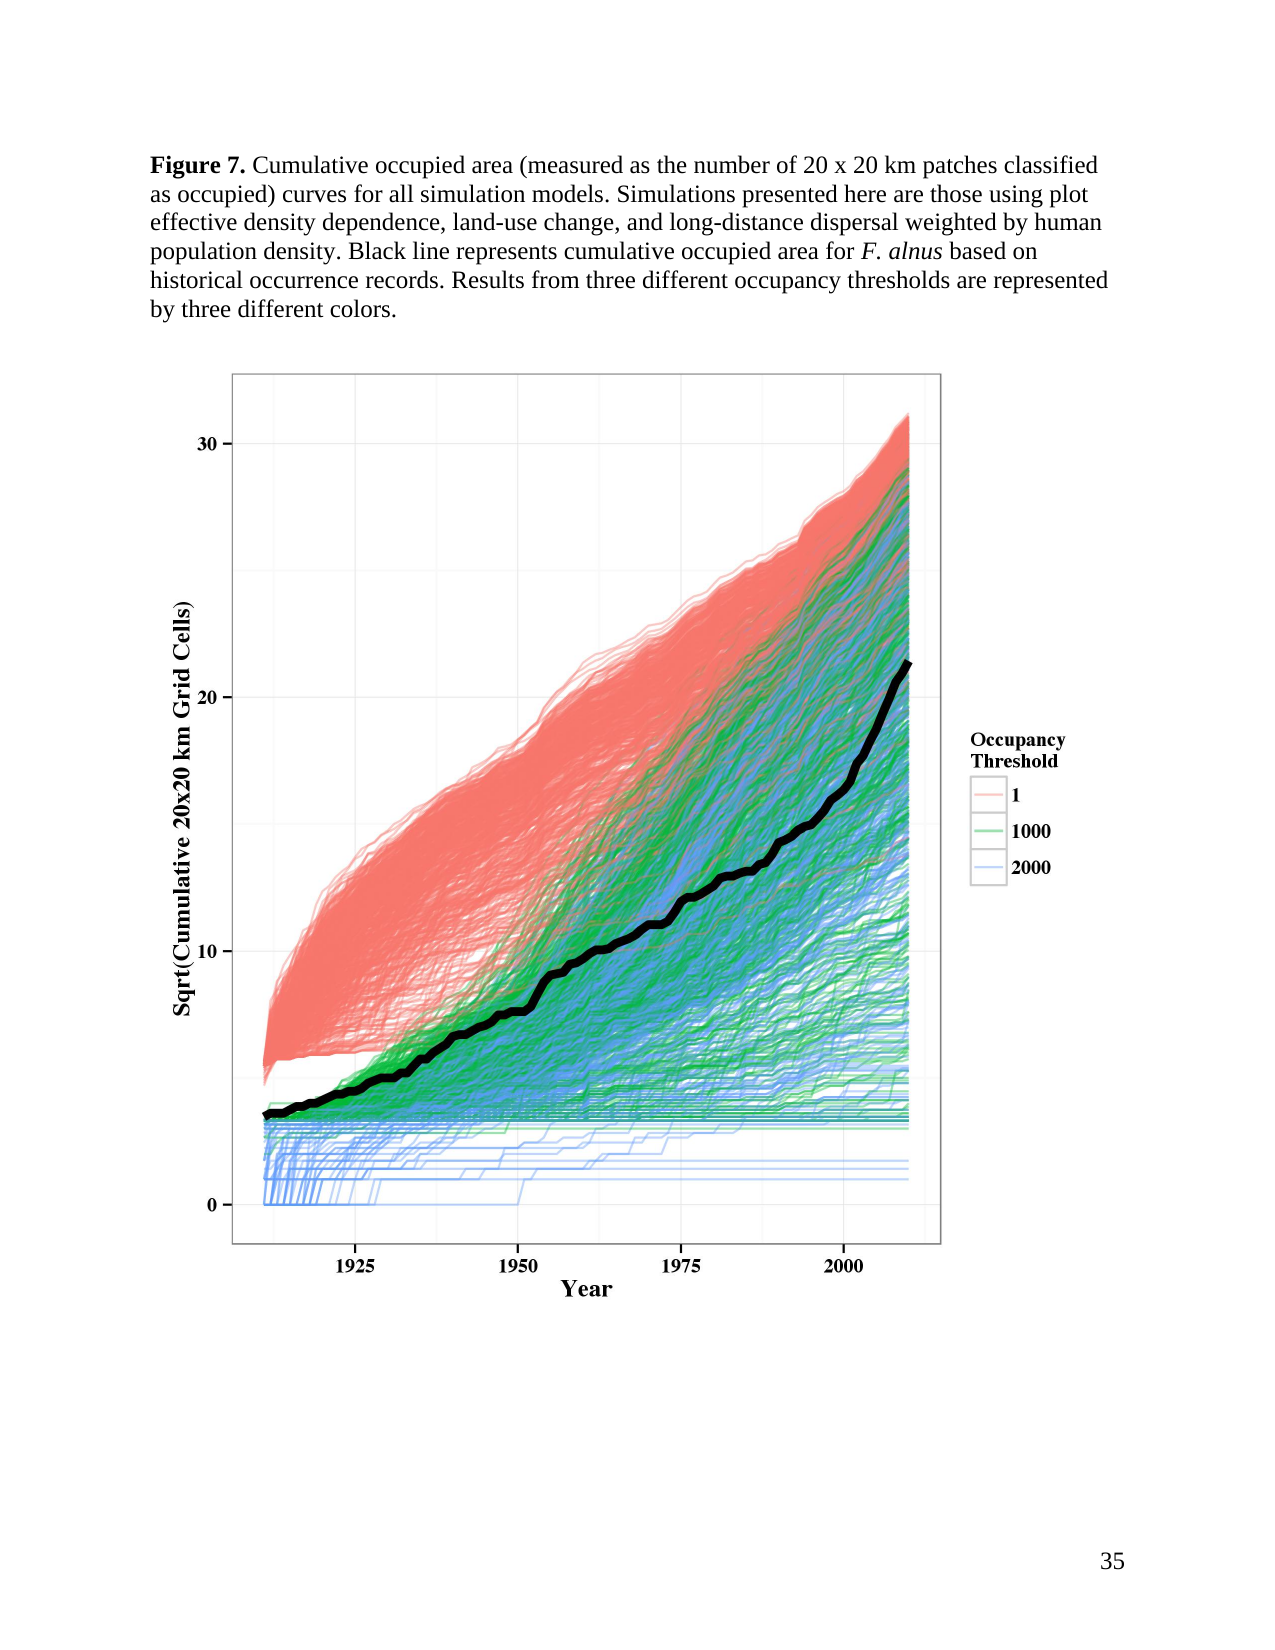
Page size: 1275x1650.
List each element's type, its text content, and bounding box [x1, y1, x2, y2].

picture [150, 343, 1125, 1319]
text Figure 7. Cumulative occupied area (measured as the number of 20 x 20 km patches classified as occupied) curves for all simulation models. Simulations presented here are those using plot effective density dependence, land-use change, and long-distance dispersal weighted by human population density. Black line represents cumulative occupied area for F. alnus based on historical occurrence records. Results from three different occupancy thresholds are represented by three different colors. [150, 150, 1125, 322]
